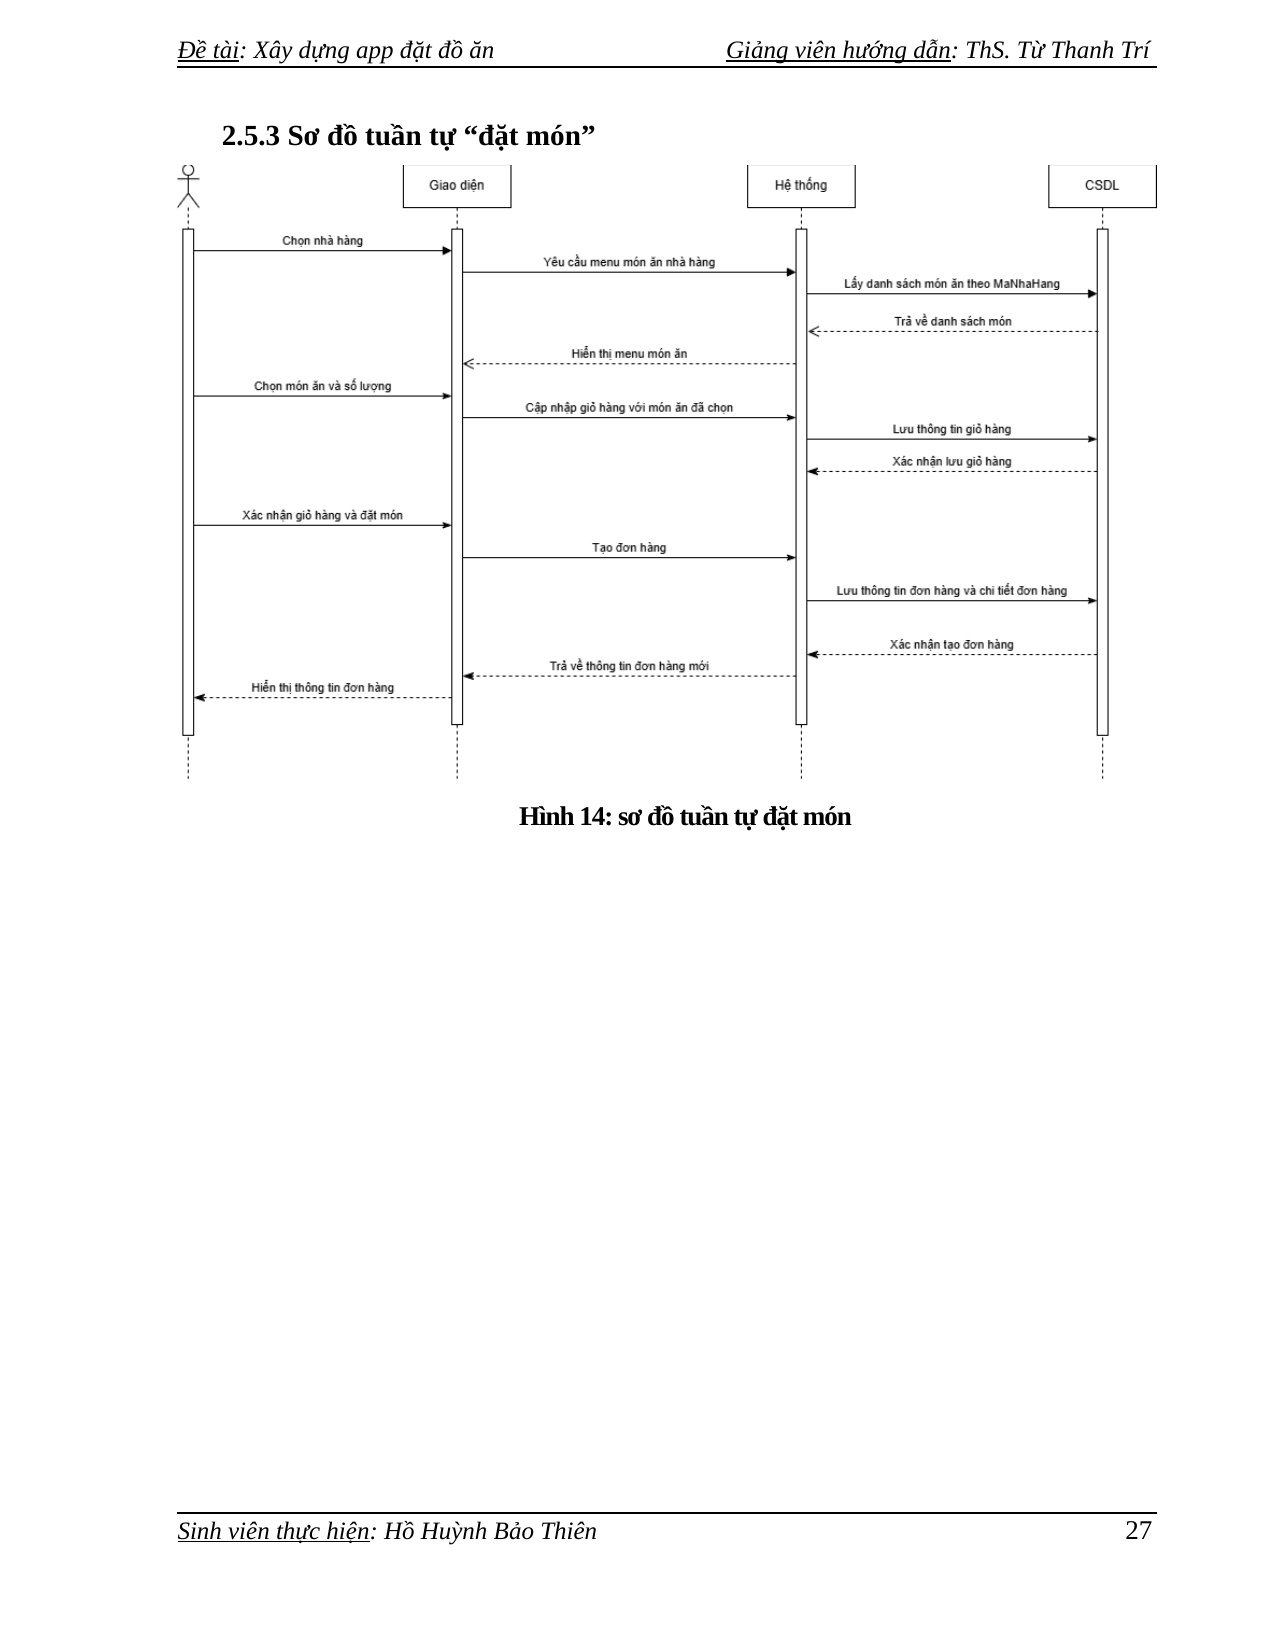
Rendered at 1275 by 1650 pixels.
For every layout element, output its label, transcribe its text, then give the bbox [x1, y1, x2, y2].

text 2.5.3 Sơ đồ tuần tự “đặt món” [222, 118, 1157, 152]
text Hình 14: sơ đồ tuần tự đặt món [177, 800, 1157, 831]
picture [177, 165, 1157, 779]
